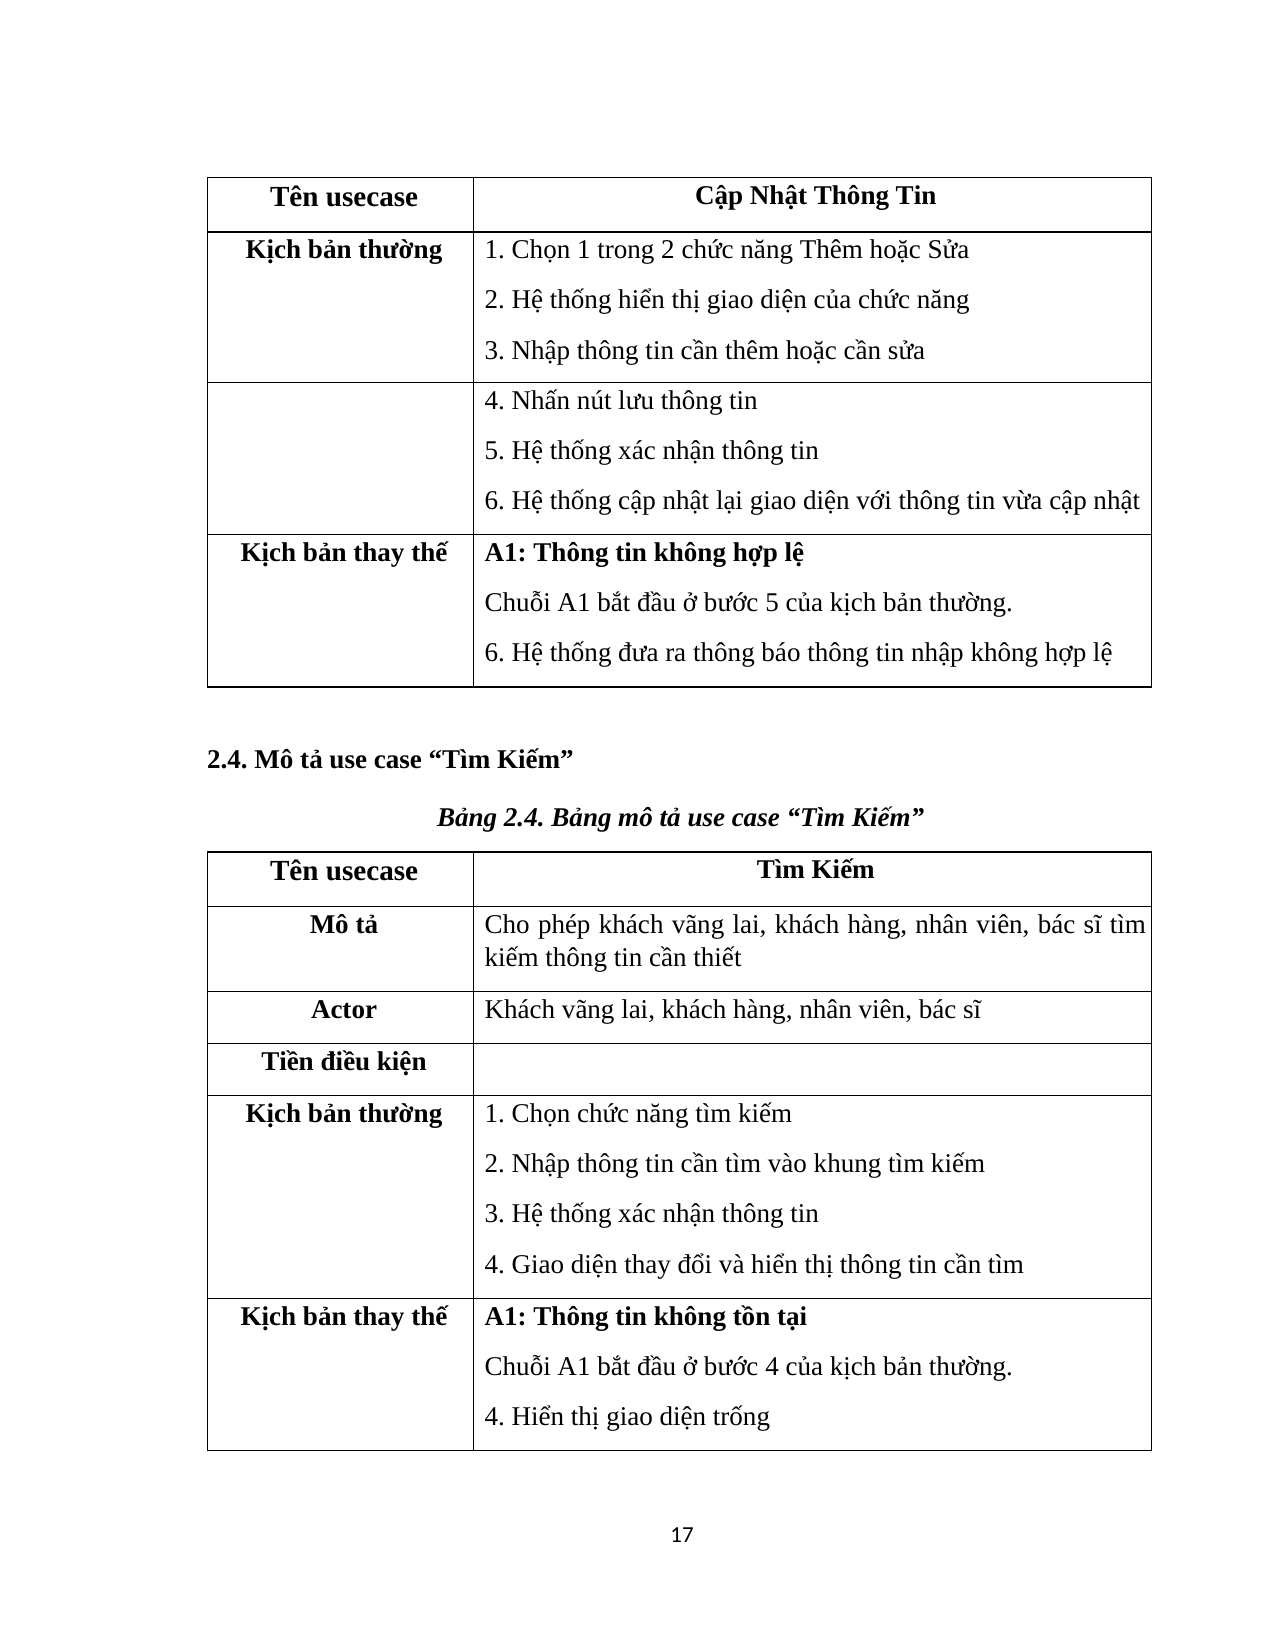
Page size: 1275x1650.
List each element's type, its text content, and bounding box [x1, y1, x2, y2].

table_cell Kịch bản thường [208, 1096, 473, 1298]
table_cell A1: Thông tin không tồn tại Chuỗi A1 bắt đầu ở bước 4 của kịch bản thường. 4. Hiển thị giao diện trống [474, 1299, 1151, 1450]
table_cell [208, 383, 473, 534]
subtitle 2.4. Mô tả use case “Tìm Kiếm” [207, 743, 1157, 774]
table_cell Khách vãng lai, khách hàng, nhân viên, bác sĩ [474, 992, 1151, 1043]
table_cell Kịch bản thay thế [208, 1299, 473, 1450]
table_cell Cập Nhật Thông Tin [474, 178, 1151, 231]
table_cell Kịch bản thay thế [208, 535, 473, 686]
table_cell Mô tả [208, 907, 473, 991]
table_cell Tên usecase [208, 178, 473, 231]
table_cell Kịch bản thường [208, 233, 473, 382]
table_cell 1. Chọn 1 trong 2 chức năng Thêm hoặc Sửa 2. Hệ thống hiển thị giao diện của chức năng 3. Nhập thông tin cần thêm hoặc cần sửa [474, 233, 1151, 382]
table_cell A1: Thông tin không hợp lệ Chuỗi A1 bắt đầu ở bước 5 của kịch bản thường. 6. Hệ thống đưa ra thông báo thông tin nhập không hợp lệ [474, 535, 1151, 686]
text Bảng 2.4. Bảng mô tả use case “Tìm Kiếm” [207, 801, 1157, 832]
table_cell 4. Nhấn nút lưu thông tin 5. Hệ thống xác nhận thông tin 6. Hệ thống cập nhật lại giao diện với thông tin vừa cập nhật [474, 383, 1151, 534]
table_cell 1. Chọn chức năng tìm kiếm 2. Nhập thông tin cần tìm vào khung tìm kiếm 3. Hệ thống xác nhận thông tin 4. Giao diện thay đổi và hiển thị thông tin cần tìm [474, 1096, 1151, 1298]
table_cell Tiền điều kiện [208, 1044, 473, 1095]
table_header Tên usecase [208, 853, 473, 906]
table_header Tìm Kiếm [474, 853, 1151, 906]
table_cell [474, 1044, 1151, 1095]
table_cell Cho phép khách vãng lai, khách hàng, nhân viên, bác sĩ tìm kiếm thông tin cần thiết [474, 907, 1151, 991]
table_cell Actor [208, 992, 473, 1043]
